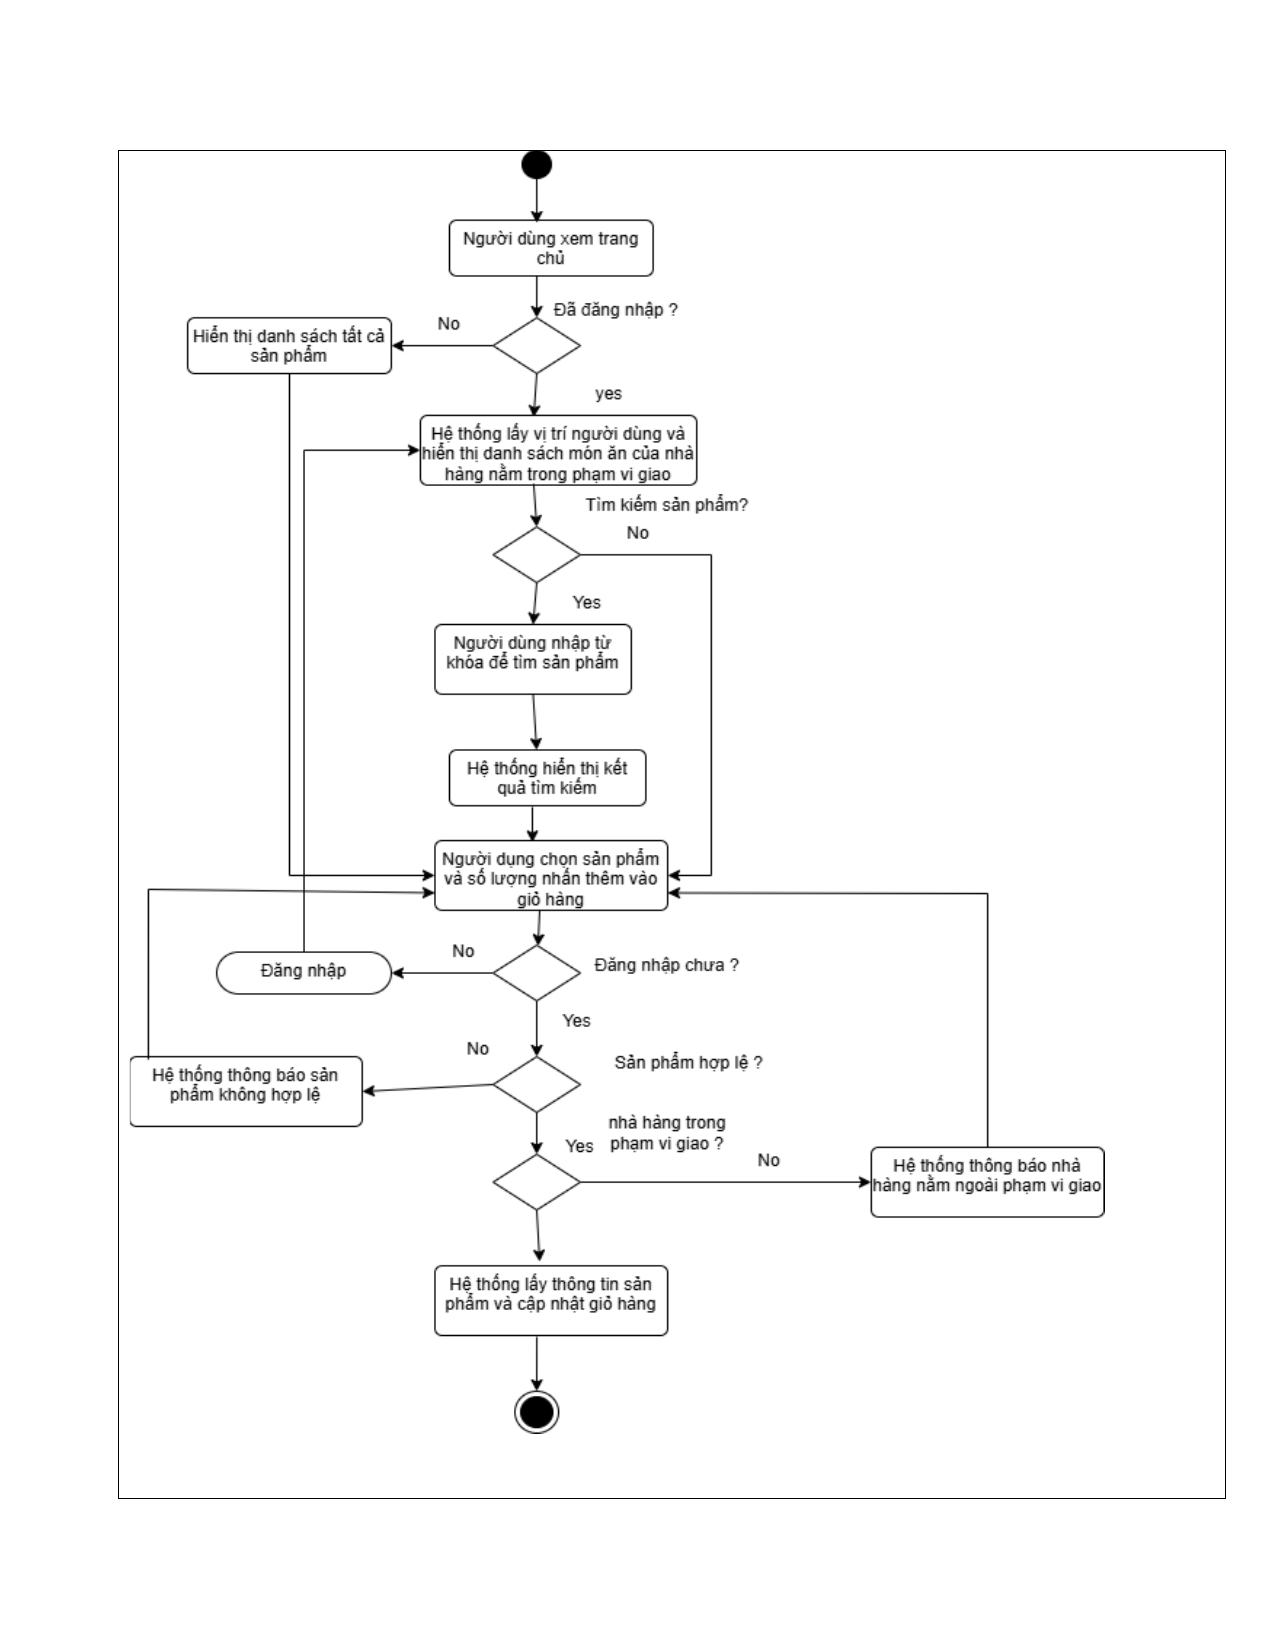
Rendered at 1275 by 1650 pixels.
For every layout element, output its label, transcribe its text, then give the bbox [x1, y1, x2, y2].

picture [129, 151, 1105, 1434]
table_cell Activity Diagram: [119, 151, 1225, 1498]
